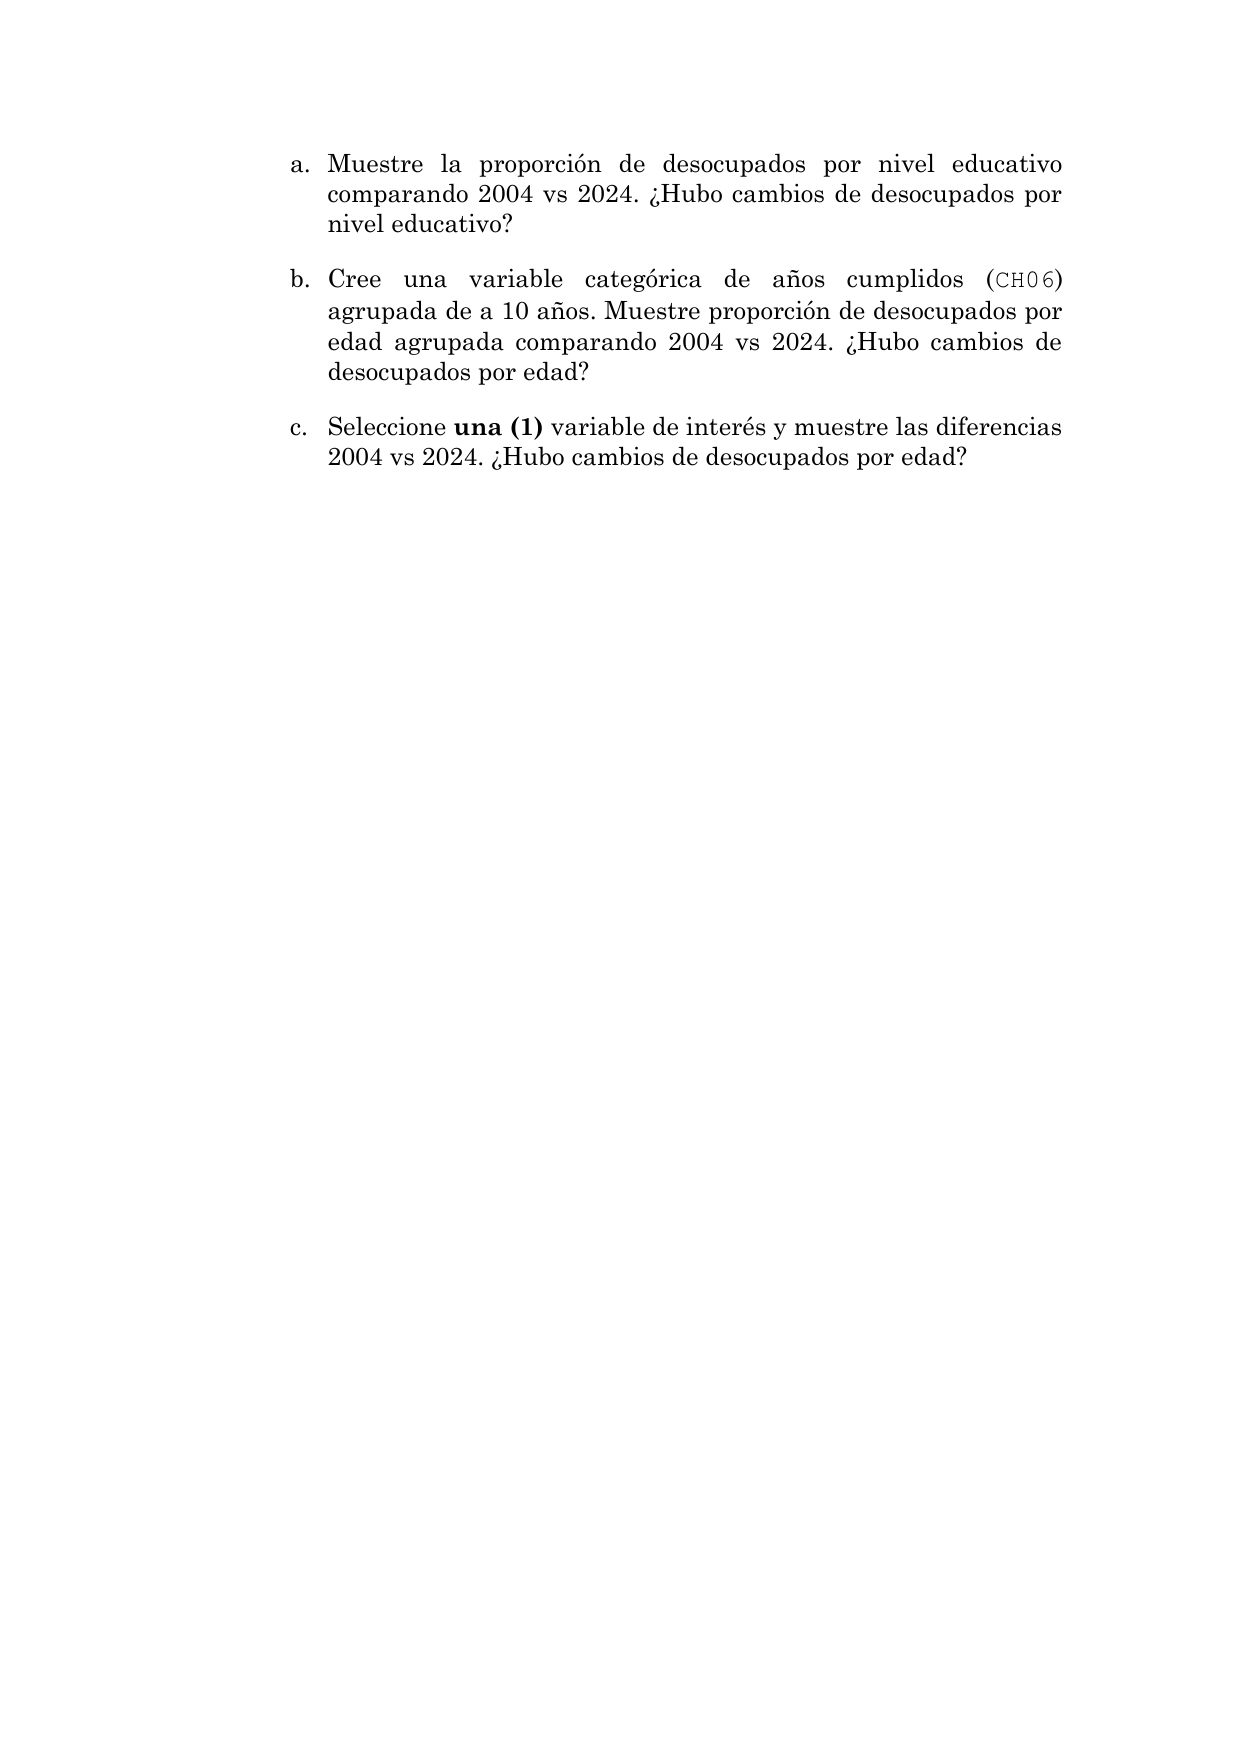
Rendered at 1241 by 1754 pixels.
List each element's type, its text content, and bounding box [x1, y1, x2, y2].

list Cree una variable categórica de años cumplidos (CH06) agrupada de a 10 años. Muestre proporción de desocupados por edad agrupada comparando 2004 vs 2024. ¿Hubo cambios de desocupados por edad? [290, 263, 1063, 385]
list Muestre la proporción de desocupados por nivel educativo comparando 2004 vs 2024. ¿Hubo cambios de desocupados por nivel educativo? [290, 148, 1063, 238]
list Seleccione una (1) variable de interés y muestre las diferencias 2004 vs 2024. ¿Hubo cambios de desocupados por edad? [290, 410, 1063, 471]
